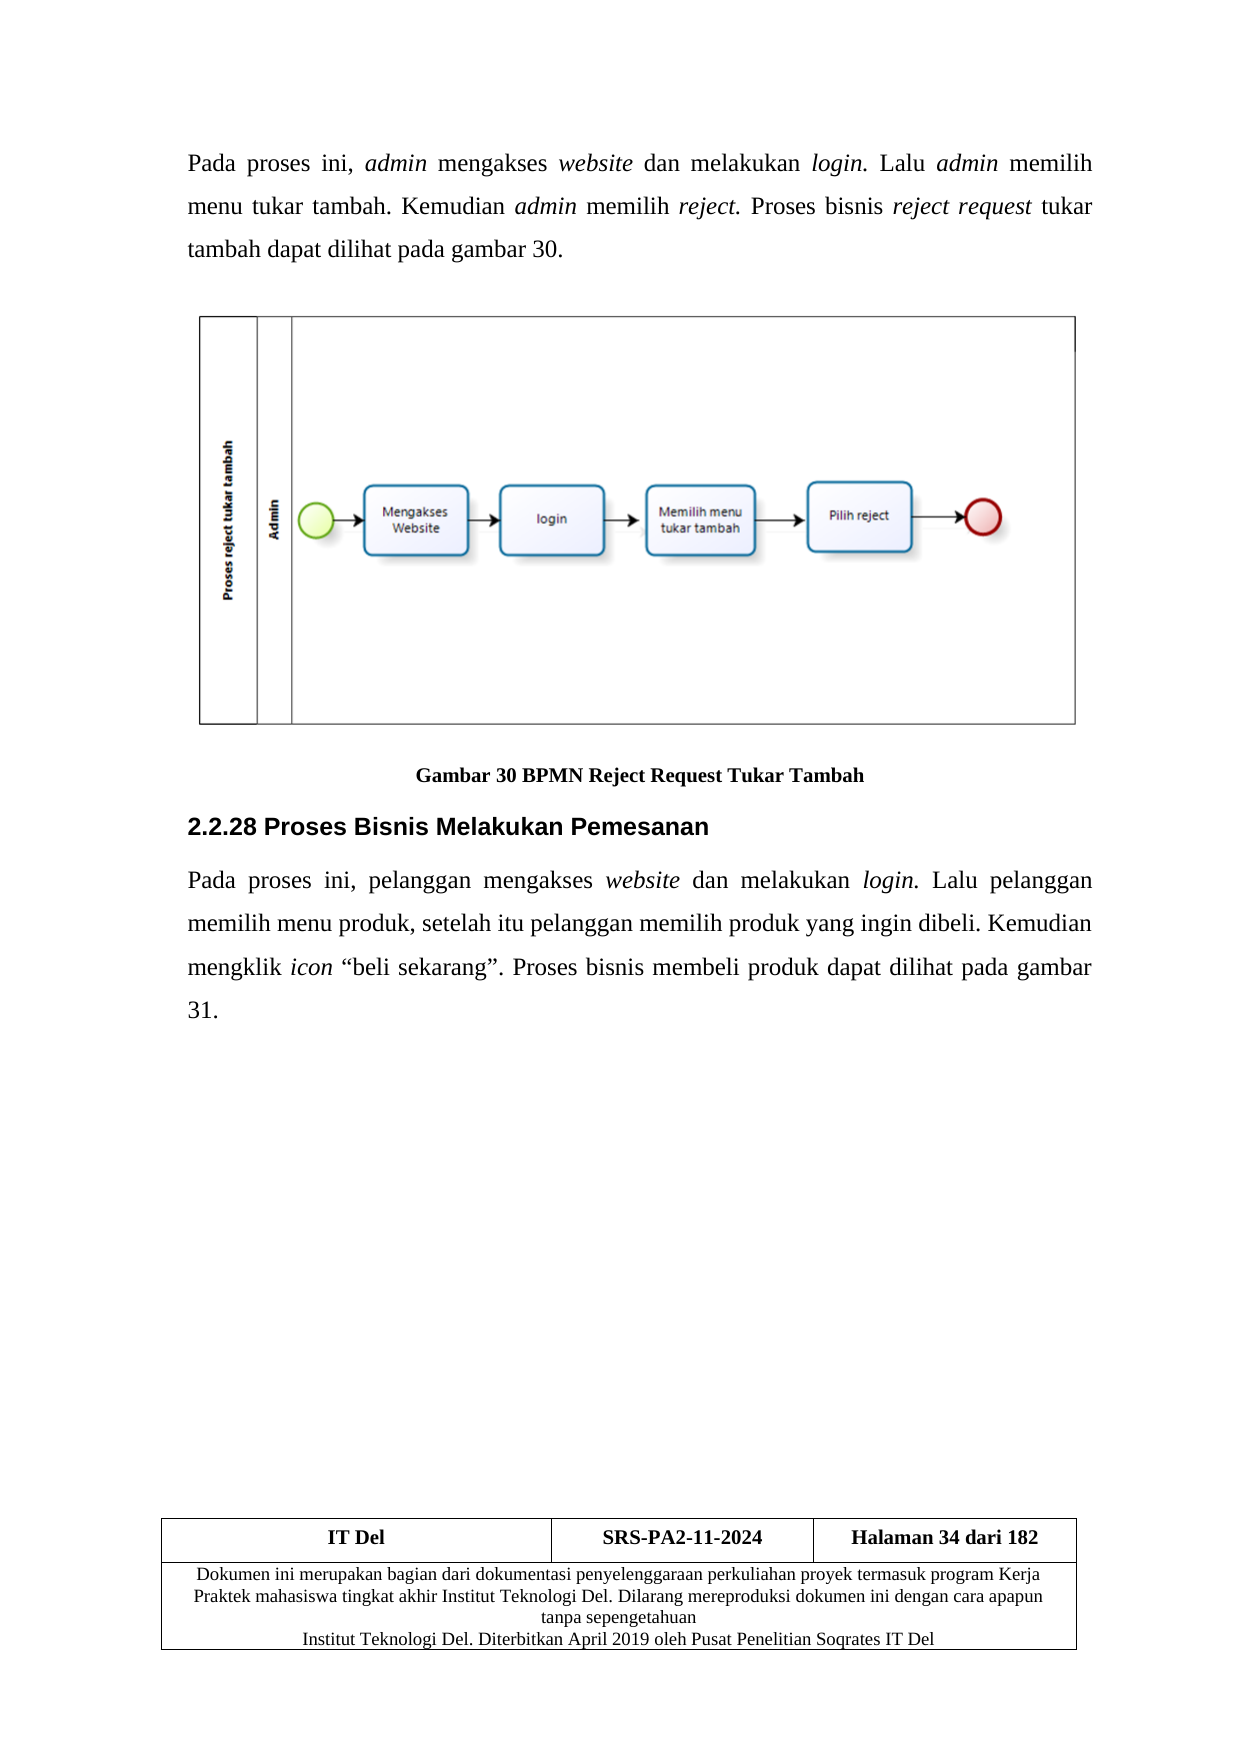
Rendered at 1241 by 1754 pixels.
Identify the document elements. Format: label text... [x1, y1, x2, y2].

text 2.2.28 Proses Bisnis Melakukan Pemesanan [187, 812, 1092, 840]
text Gambar 30 BPMN Reject Request Tukar Tambah [187, 762, 1092, 787]
picture [187, 302, 1093, 738]
text Pada proses ini, pelanggan mengakses website dan melakukan login. Lalu pelanggan memilih menu produk, setelah itu pelanggan memilih produk yang ingin dibeli. Kemudian mengklik icon “beli sekarang”. Proses bisnis membeli produk dapat dilihat pada gambar 31. [187, 865, 1092, 1023]
text Pada proses ini, admin mengakses website dan melakukan login. Lalu admin memilih menu tukar tambah. Kemudian admin memilih reject. Proses bisnis reject request tukar tambah dapat dilihat pada gambar 30. [187, 148, 1092, 263]
